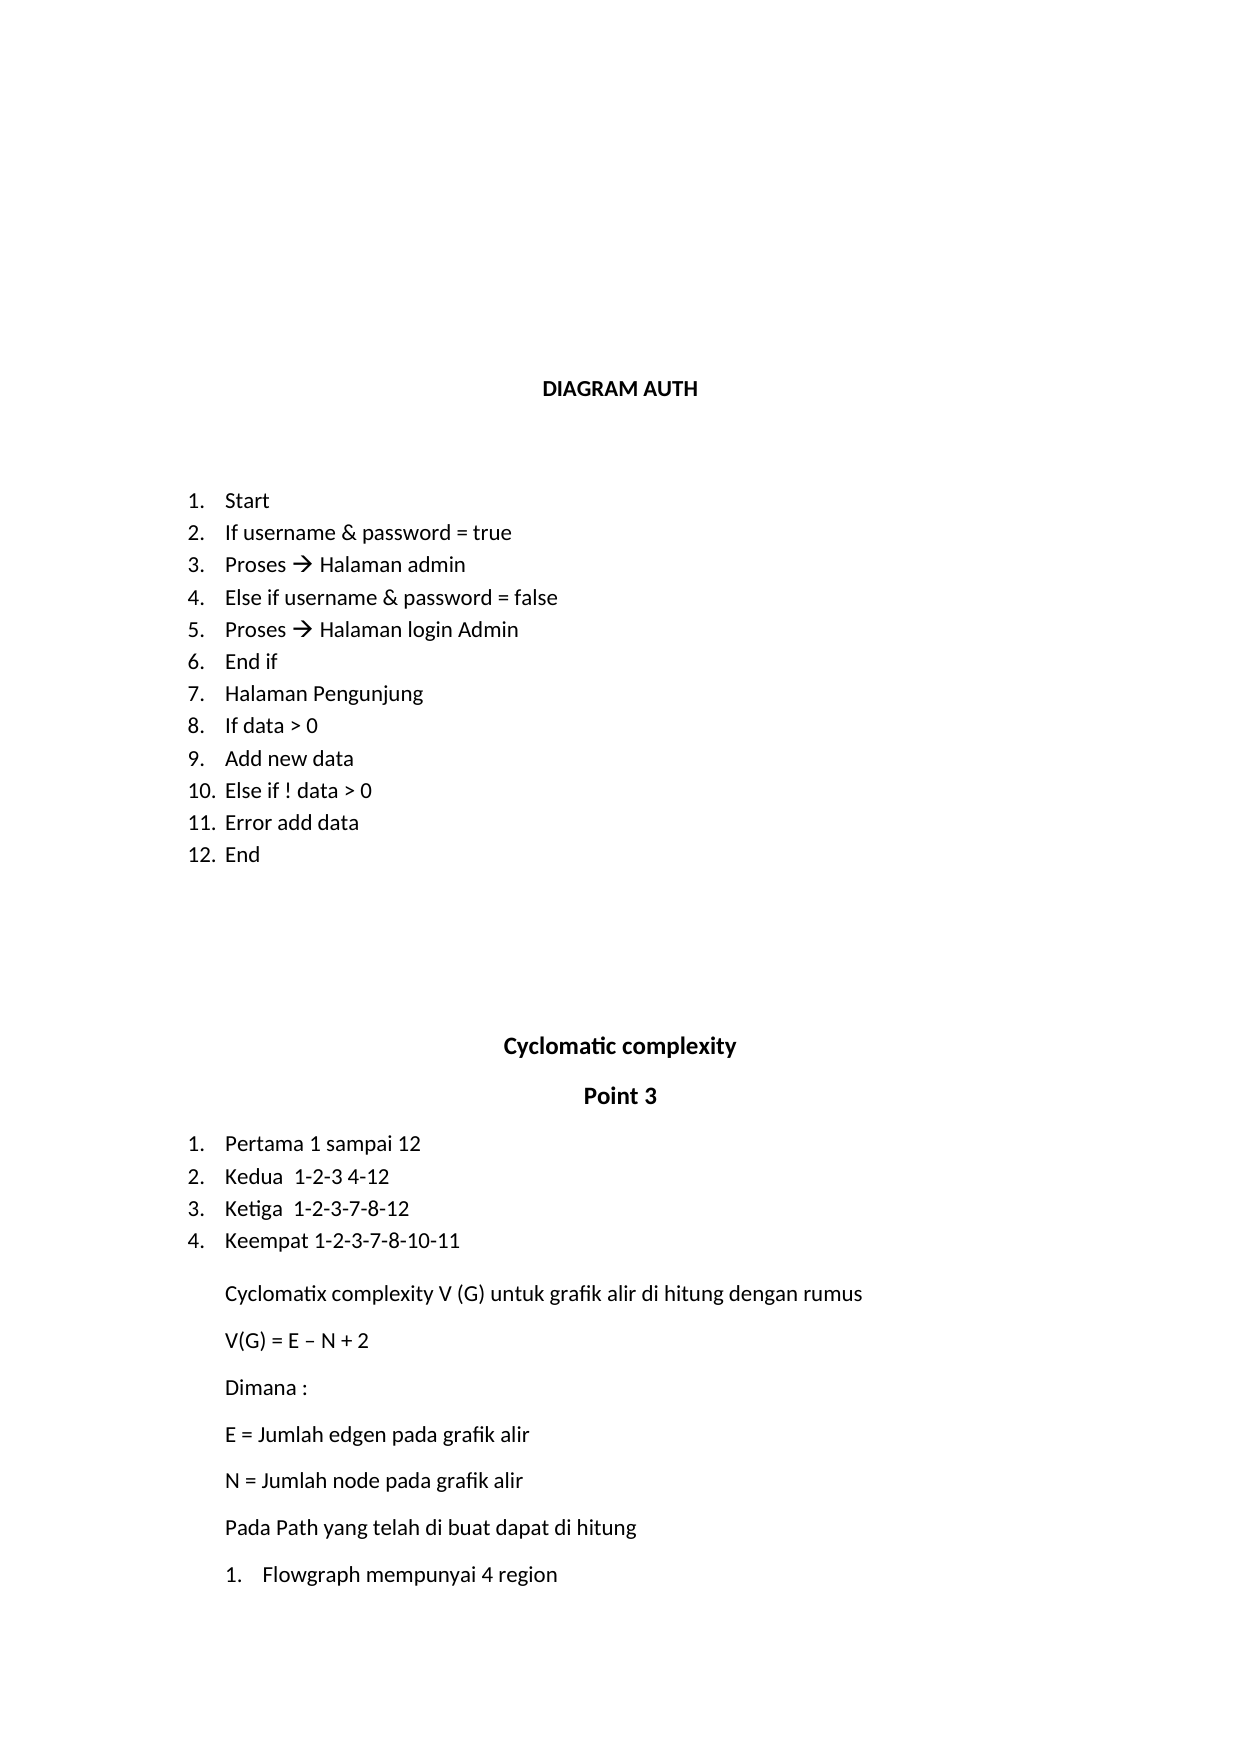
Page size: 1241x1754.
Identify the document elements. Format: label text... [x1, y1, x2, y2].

text Cyclomatic complexity [150, 1030, 1090, 1061]
list Keempat 1-2-3-7-8-10-11 [187, 1226, 1090, 1254]
list Ketiga 1-2-3-7-8-12 [187, 1194, 1090, 1222]
list If data > 0 [187, 712, 1090, 739]
list Start [187, 486, 1090, 514]
list Proses Halaman admin [187, 551, 1090, 579]
list Halaman Pengunjung [187, 679, 1090, 707]
list Error add data [187, 808, 1090, 836]
text E = Jumlah edgen pada grafik alir [225, 1420, 1090, 1448]
list End if [187, 647, 1090, 675]
list Proses Halaman login Admin [187, 615, 1090, 643]
text DIAGRAM AUTH [150, 374, 1090, 402]
list Pertama 1 sampai 12 [187, 1129, 1090, 1158]
text Dimana : [225, 1373, 1090, 1401]
list Kedua 1-2-3 4-12 [187, 1162, 1090, 1190]
text Cyclomatix complexity V (G) untuk grafik alir di hitung dengan rumus [225, 1279, 1090, 1307]
list If username & password = true [187, 518, 1090, 546]
text Point 3 [150, 1080, 1090, 1111]
list End [187, 840, 1090, 868]
list Else if ! data > 0 [187, 776, 1090, 804]
text V(G) = E – N + 2 [225, 1326, 1090, 1354]
list Flowgraph mempunyai 4 region [225, 1560, 1090, 1588]
text Pada Path yang telah di buat dapat di hitung [225, 1513, 1090, 1542]
list Else if username & password = false [187, 583, 1090, 611]
text N = Jumlah node pada grafik alir [225, 1467, 1090, 1495]
list Add new data [187, 744, 1090, 772]
